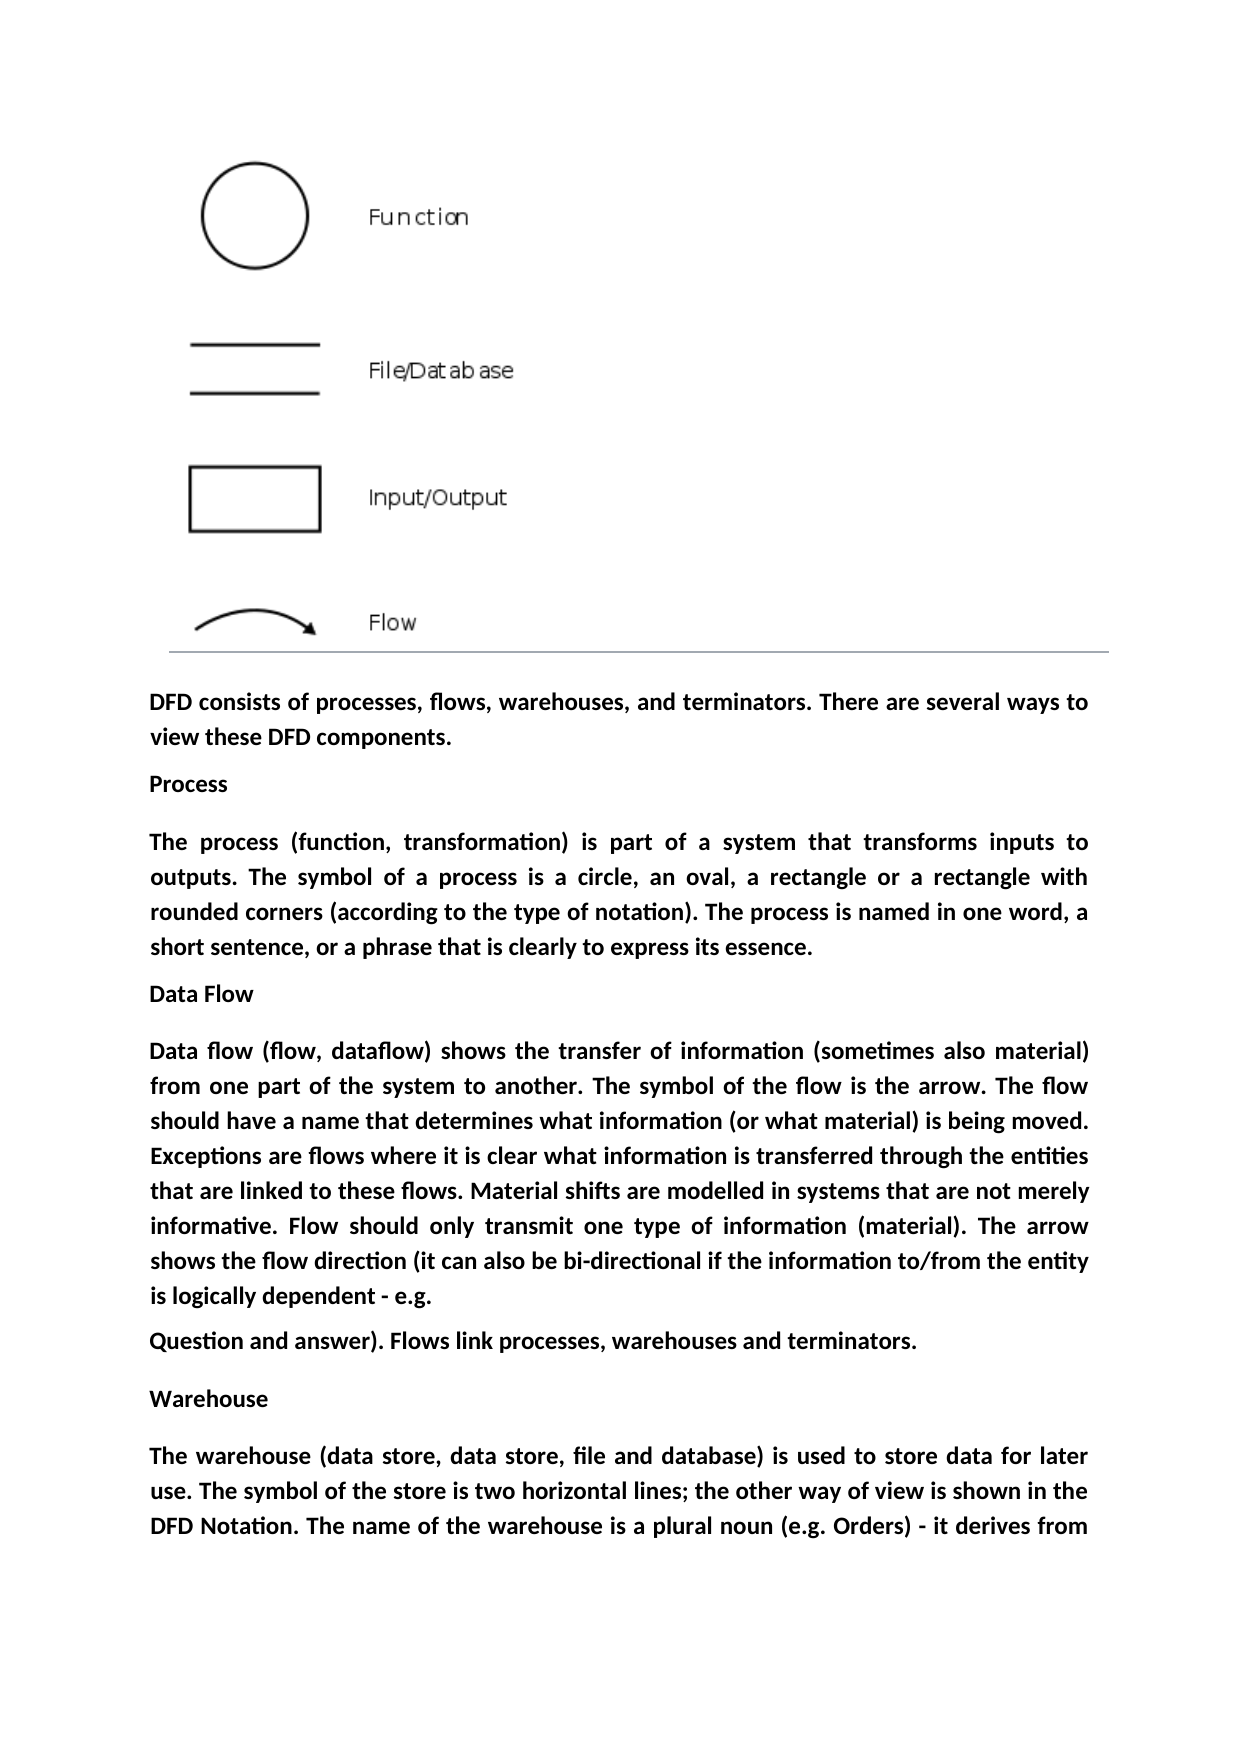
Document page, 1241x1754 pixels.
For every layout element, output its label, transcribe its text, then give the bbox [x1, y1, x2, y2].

text Question and answer). Flows link processes, warehouses and terminators. [149, 1326, 1091, 1356]
text DFD consists of processes, flows, warehouses, and terminators. There are several ways to view these DFD components. [149, 686, 1091, 752]
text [149, 1440, 1091, 1541]
subtitle Process [149, 769, 1091, 799]
picture [173, 150, 518, 651]
text Data flow (flow, dataflow) shows the transfer of information (sometimes also material) from one part of the system to another. The symbol of the flow is the arrow. The flow should have a name that determines what information (or what material) is being moved. Exceptions are flows where it is clear what information is transferred through the entities that are linked to these flows. Material shifts are modelled in systems that are not merely informative. Flow should only transmit one type of information (material). The arrow shows the flow direction (it can also be bi-directional if the information to/from the entity is logically dependent - e.g. [149, 1035, 1091, 1311]
text The process (function, transformation) is part of a system that transforms inputs to outputs. The symbol of a process is a circle, an oval, a rectangle or a rectangle with rounded corners (according to the type of notation). The process is named in one word, a short sentence, or a phrase that is clearly to express its essence. [149, 826, 1091, 961]
subtitle Warehouse [149, 1383, 1091, 1414]
subtitle Data Flow [149, 978, 1091, 1009]
